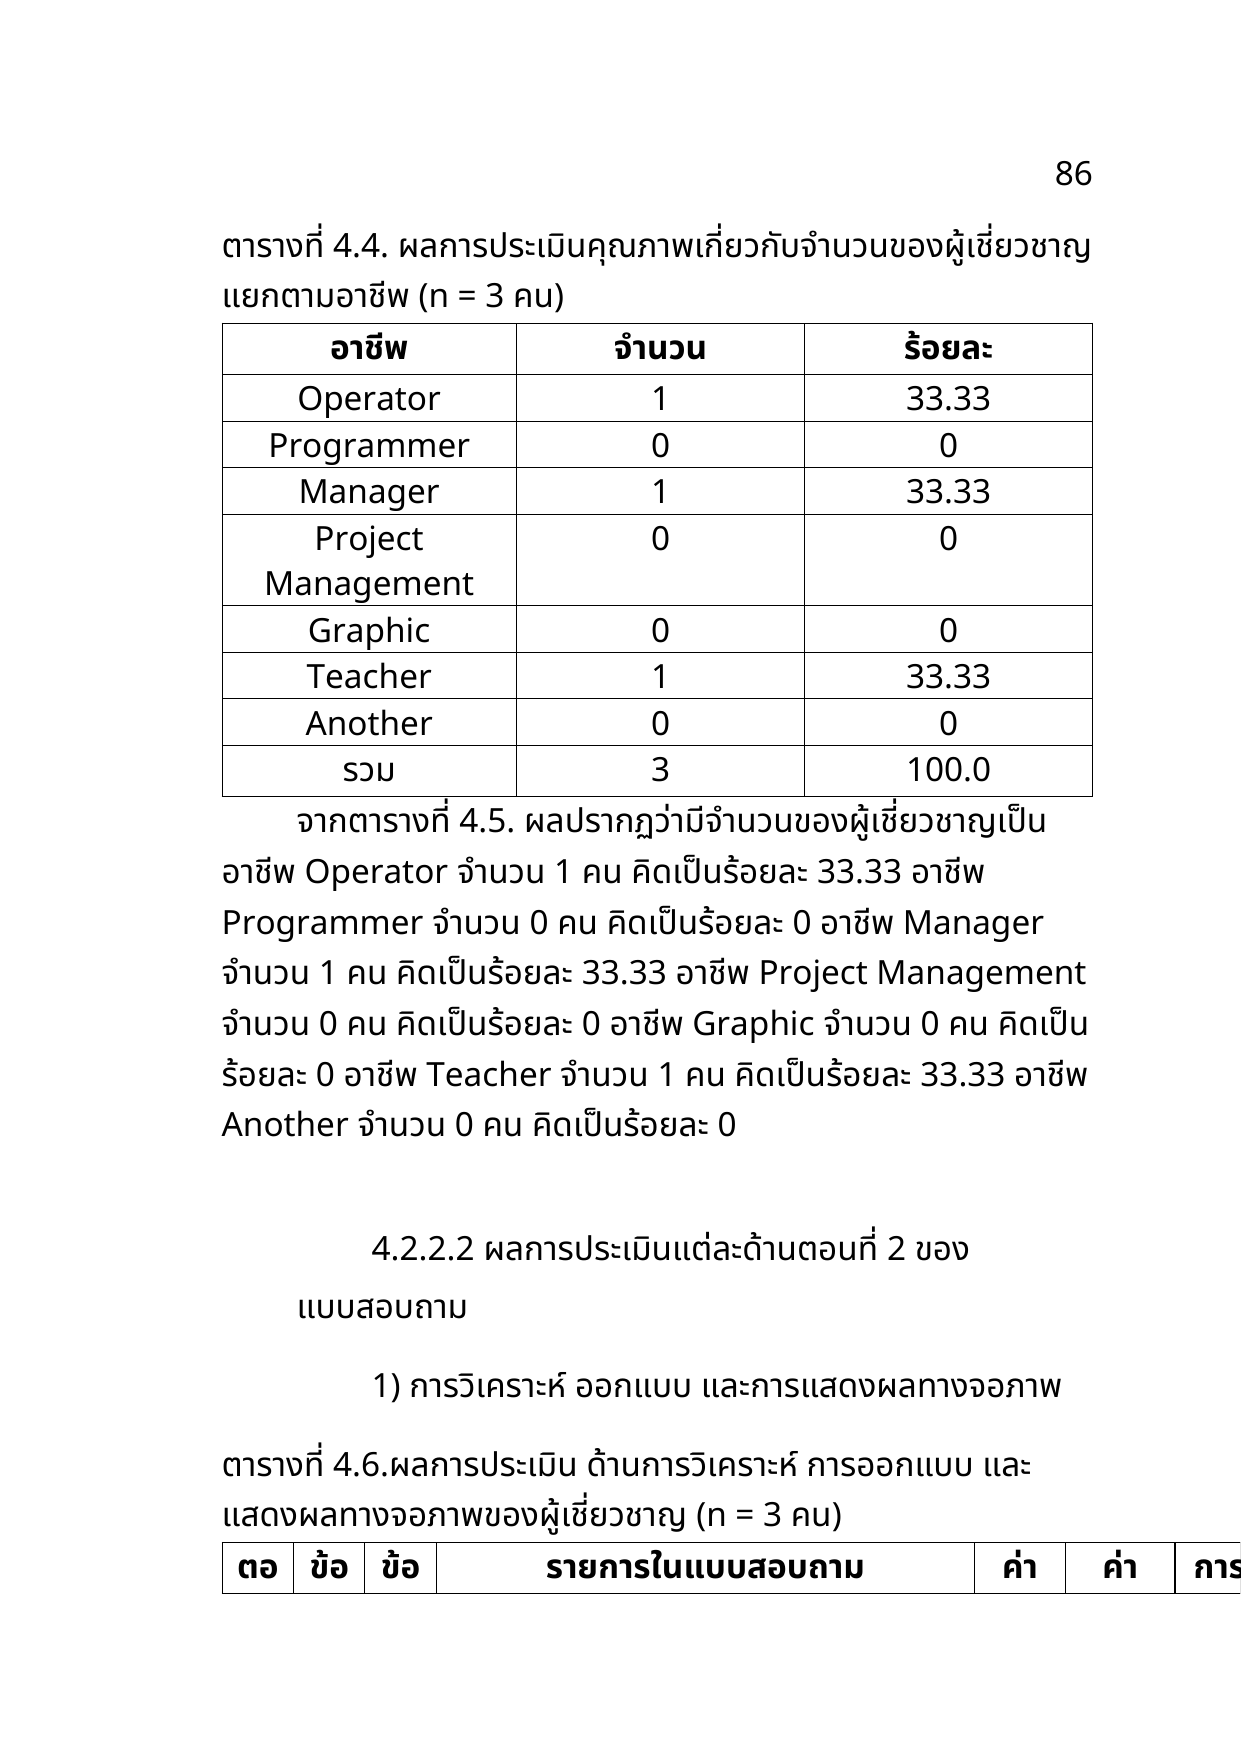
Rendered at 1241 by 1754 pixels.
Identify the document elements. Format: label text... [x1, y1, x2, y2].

table_cell 0 [805, 422, 1092, 467]
table_cell Another [223, 699, 516, 745]
table_cell 0 [517, 699, 804, 745]
table_header ค่าเบี่ยงเบนมาตรฐาน [1066, 1543, 1174, 1593]
table_cell 0 [517, 606, 804, 652]
table_cell 0 [805, 515, 1092, 605]
table_cell 33.33 [805, 653, 1092, 698]
text 4.2.2.2 ผลการประเมินแต่ละด้านตอนที่ 2 ของแบบสอบถาม [296, 1225, 1092, 1333]
text 1) การวิเคราะห์ ออกแบบ และการแสดงผลทางจอภาพ [371, 1362, 1092, 1412]
table_cell 1 [517, 653, 804, 698]
text ตารางที่ 4.6.ผลการประเมิน ด้านการวิเคราะห์ การออกแบบ และแสดงผลทางจอภาพของผู้เชี่ยวชาญ (n = 3 คน) [221, 1441, 1092, 1542]
table_cell 0 [517, 422, 804, 467]
table_cell Manager [223, 468, 516, 513]
table_cell Programmer [223, 422, 516, 467]
table_cell Graphic [223, 606, 516, 652]
table_header ข้อย่อย [365, 1543, 436, 1593]
table_header อาชีพ [223, 324, 516, 374]
table_cell Teacher [223, 653, 516, 698]
table_cell 1 [517, 468, 804, 513]
table_cell Operator [223, 375, 516, 421]
table_header ข้อที่ [294, 1543, 364, 1593]
table_cell 100.0 [805, 746, 1092, 796]
table_header จำนวน [517, 324, 804, 374]
table_cell 1 [517, 375, 804, 421]
table_cell 0 [805, 606, 1092, 652]
table_cell 0 [517, 515, 804, 605]
table_cell 3 [517, 746, 804, 796]
table_header การแปลผล [1176, 1543, 1240, 1593]
table_cell Project Management [223, 515, 516, 605]
text จากตารางที่ 4.5. ผลปรากฏว่ามีจำนวนของผู้เชี่ยวชาญเป็นอาชีพ Operator จำนวน 1 คน คิดเป็นร้อยละ 33.33 อาชีพ Programmer จำนวน 0 คน คิดเป็นร้อยละ 0 อาชีพ Manager จำนวน 1 คน คิดเป็นร้อยละ 33.33 อาชีพ Project Management จำนวน 0 คน คิดเป็นร้อยละ 0 อาชีพ Graphic จำนวน 0 คน คิดเป็นร้อยละ 0 อาชีพ Teacher จำนวน 1 คน คิดเป็นร้อยละ 33.33 อาชีพ Another จำนวน 0 คน คิดเป็นร้อยละ 0 [221, 797, 1092, 1152]
table_header ตอนที่ [223, 1543, 293, 1593]
table_cell รวม [223, 746, 516, 796]
table_cell 0 [805, 699, 1092, 745]
table_cell 33.33 [805, 468, 1092, 513]
table_cell 33.33 [805, 375, 1092, 421]
table_header รายการในแบบสอบถาม [437, 1543, 974, 1593]
table_header ร้อยละ [805, 324, 1092, 374]
table_header ค่าเฉลี่ย [975, 1543, 1065, 1593]
text ตารางที่ 4.4. ผลการประเมินคุณภาพเกี่ยวกับจำนวนของผู้เชี่ยวชาญ แยกตามอาชีพ (n = 3 คน) [221, 221, 1092, 323]
